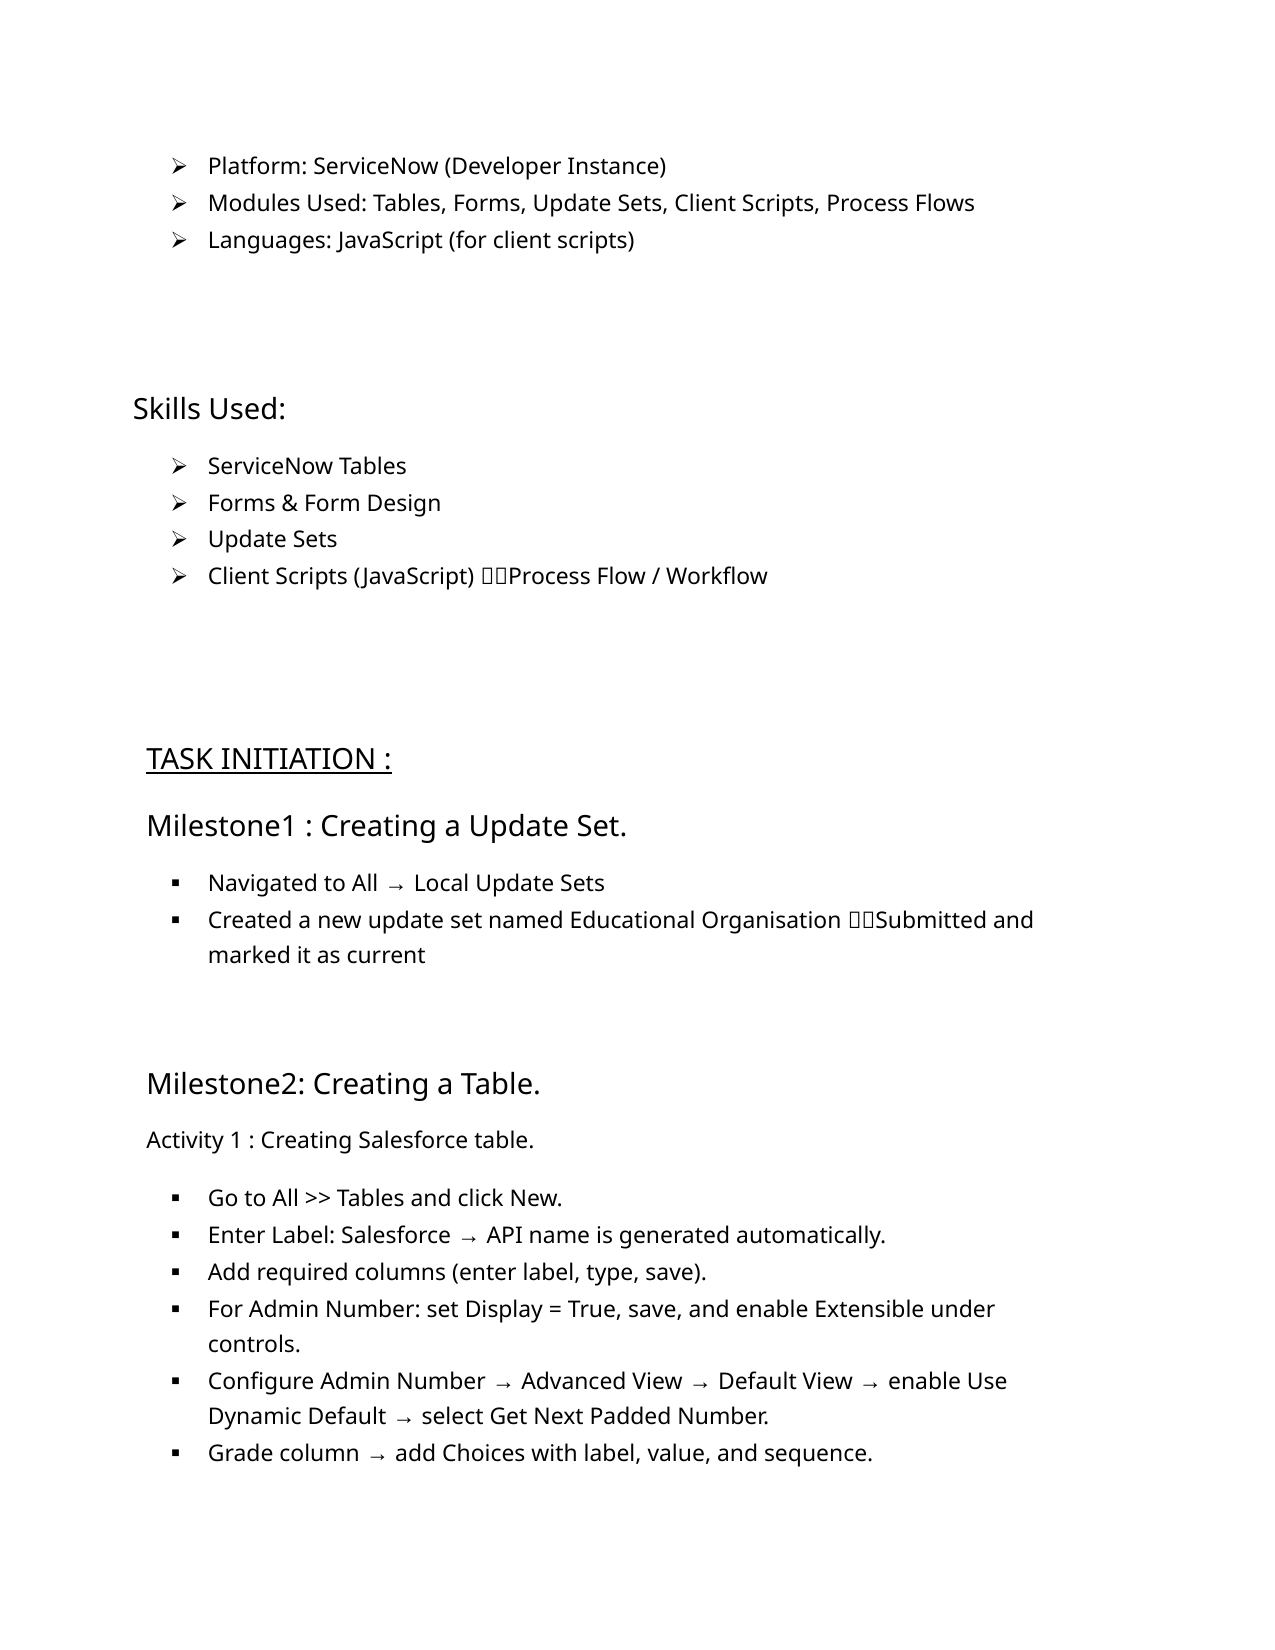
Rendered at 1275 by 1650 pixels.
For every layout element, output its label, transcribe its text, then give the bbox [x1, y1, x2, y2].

text Milestone2: Creating a Table. [146, 1063, 1093, 1103]
text Skills Used: [133, 388, 1093, 428]
list Forms & Form Design [170, 486, 1093, 518]
list Platform: ServiceNow (Developer Instance) [170, 150, 1093, 181]
list Modules Used: Tables, Forms, Update Sets, Client Scripts, Process Flows [170, 187, 1093, 218]
text Activity 1 : Creating Salesforce table. [146, 1124, 1093, 1156]
list Navigated to All → Local Update Sets [170, 867, 1093, 898]
list Go to All >> Tables and click New. [170, 1182, 1093, 1213]
text TASK INITIATION : [146, 738, 1093, 778]
list ServiceNow Tables [170, 449, 1093, 481]
list Languages: JavaScript (for client scripts) [170, 223, 1093, 255]
list Grade column → add Choices with label, value, and sequence. [170, 1437, 1093, 1468]
list For Admin Number: set Display = True, save, and enable Extensible under controls. [170, 1293, 1093, 1359]
list Created a new update set named Educational Organisation Submitted and marked it as current [170, 903, 1093, 970]
list Client Scripts (JavaScript) Process Flow / Workflow [170, 560, 1093, 591]
list Configure Admin Number → Advanced View → Default View → enable Use Dynamic Default → select Get Next Padded Number. [170, 1365, 1093, 1431]
list Enter Label: Salesforce → API name is generated automatically. [170, 1219, 1093, 1250]
list Update Sets [170, 523, 1093, 554]
text Milestone1 : Creating a Update Set. [146, 806, 1093, 845]
list Add required columns (enter label, type, save). [170, 1256, 1093, 1287]
